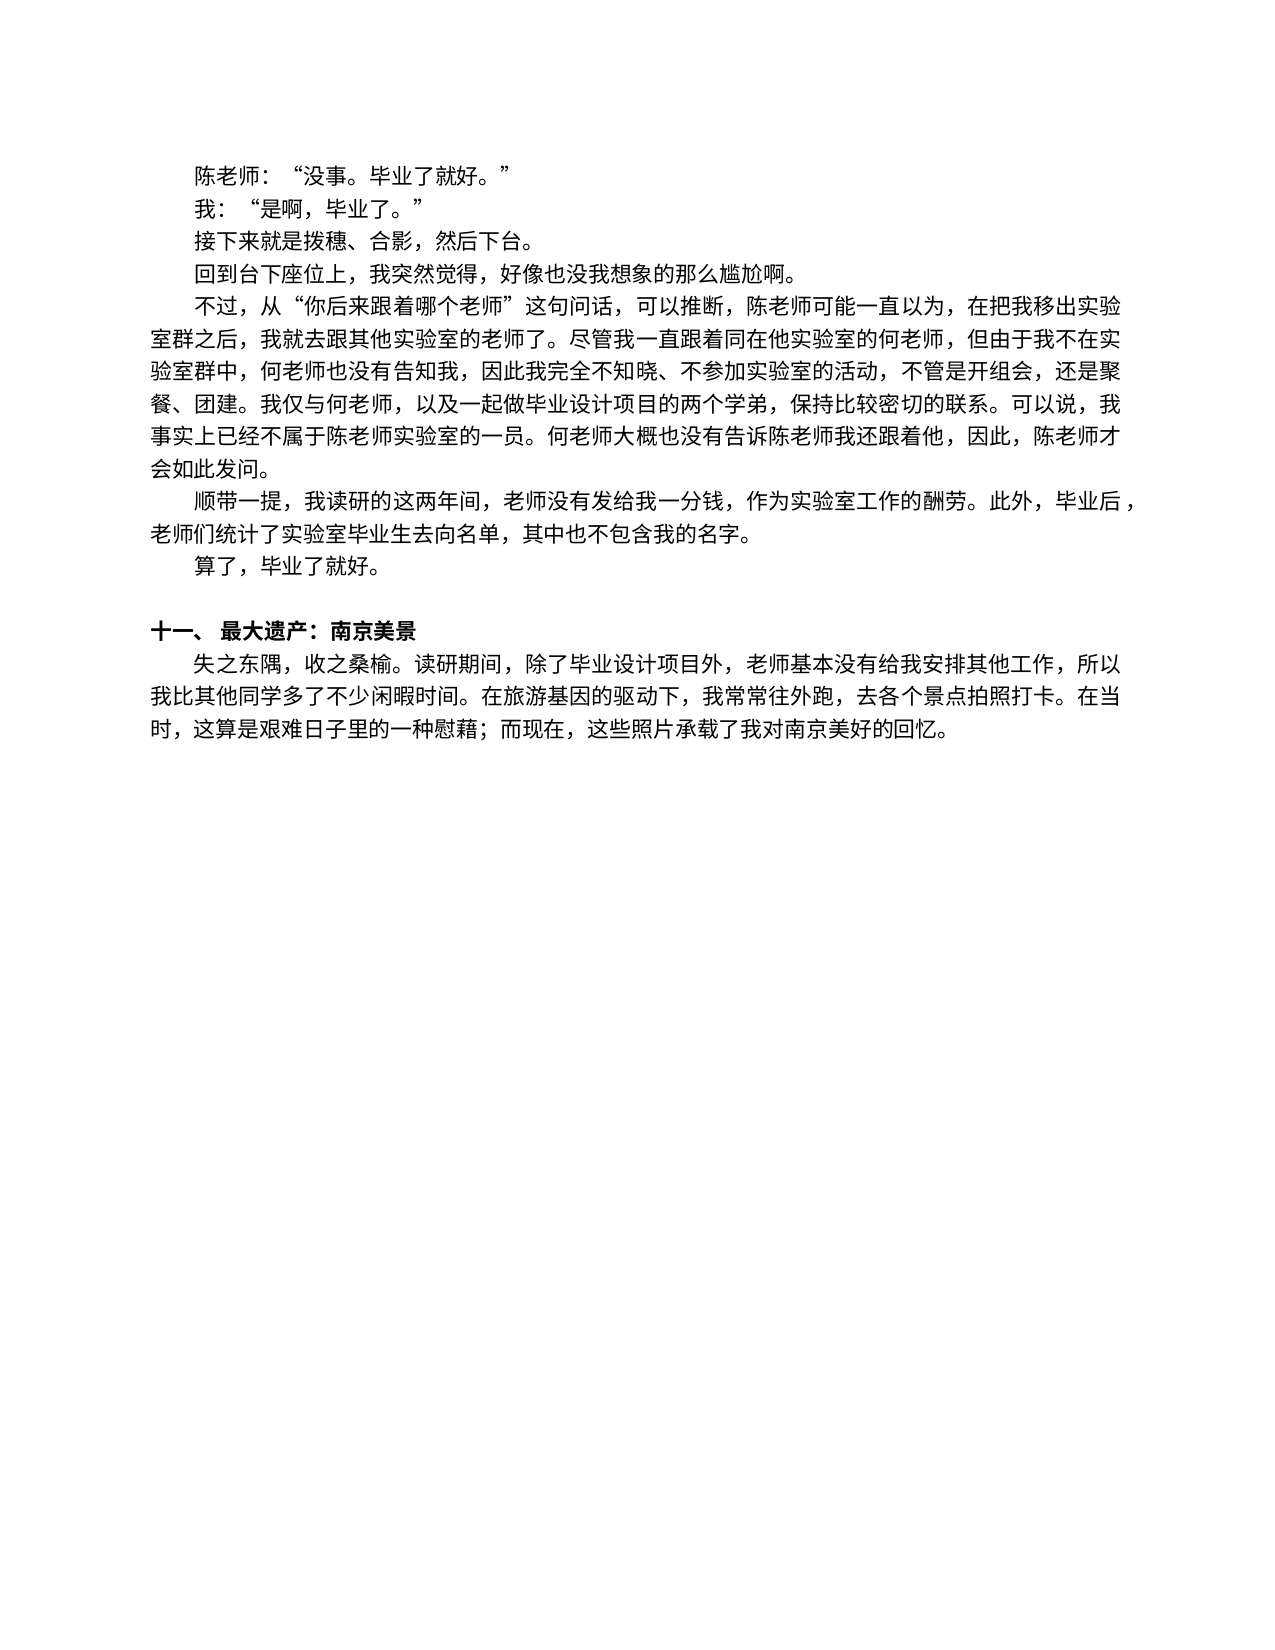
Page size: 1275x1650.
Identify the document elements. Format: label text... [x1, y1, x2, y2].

text 不过，从“你后来跟着哪个老师”这句问话，可以推断，陈老师可能一直以为，在把我移出实验室群之后，我就去跟其他实验室的老师了。尽管我一直跟着同在他实验室的何老师，但由于我不在实验室群中，何老师也没有告知我，因此我完全不知晓、不参加实验室的活动，不管是开组会，还是聚餐、团建。我仅与何老师，以及一起做毕业设计项目的两个学弟，保持比较密切的联系。可以说，我事实上已经不属于陈老师实验室的一员。何老师大概也没有告诉陈老师我还跟着他，因此，陈老师才会如此发问。 [150, 289, 1125, 484]
text 接下来就是拨穗、合影，然后下台。 [150, 224, 1125, 256]
text 陈老师：“没事。毕业了就好。” [150, 159, 1125, 191]
text 算了，毕业了就好。 [150, 549, 1125, 581]
text 顺带一提，我读研的这两年间，老师没有发给我一分钱，作为实验室工作的酬劳。此外，毕业后，老师们统计了实验室毕业生去向名单，其中也不包含我的名字。 [150, 484, 1125, 549]
text 失之东隅，收之桑榆。读研期间，除了毕业设计项目外，老师基本没有给我安排其他工作，所以我比其他同学多了不少闲暇时间。在旅游基因的驱动下，我常常往外跑，去各个景点拍照打卡。在当时，这算是艰难日子里的一种慰藉；而现在，这些照片承载了我对南京美好的回忆。 [150, 646, 1125, 744]
text 我：“是啊，毕业了。” [150, 191, 1125, 224]
text 十一、 最大遗产：南京美景 [150, 614, 1125, 646]
text 回到台下座位上，我突然觉得，好像也没我想象的那么尴尬啊。 [150, 256, 1125, 289]
